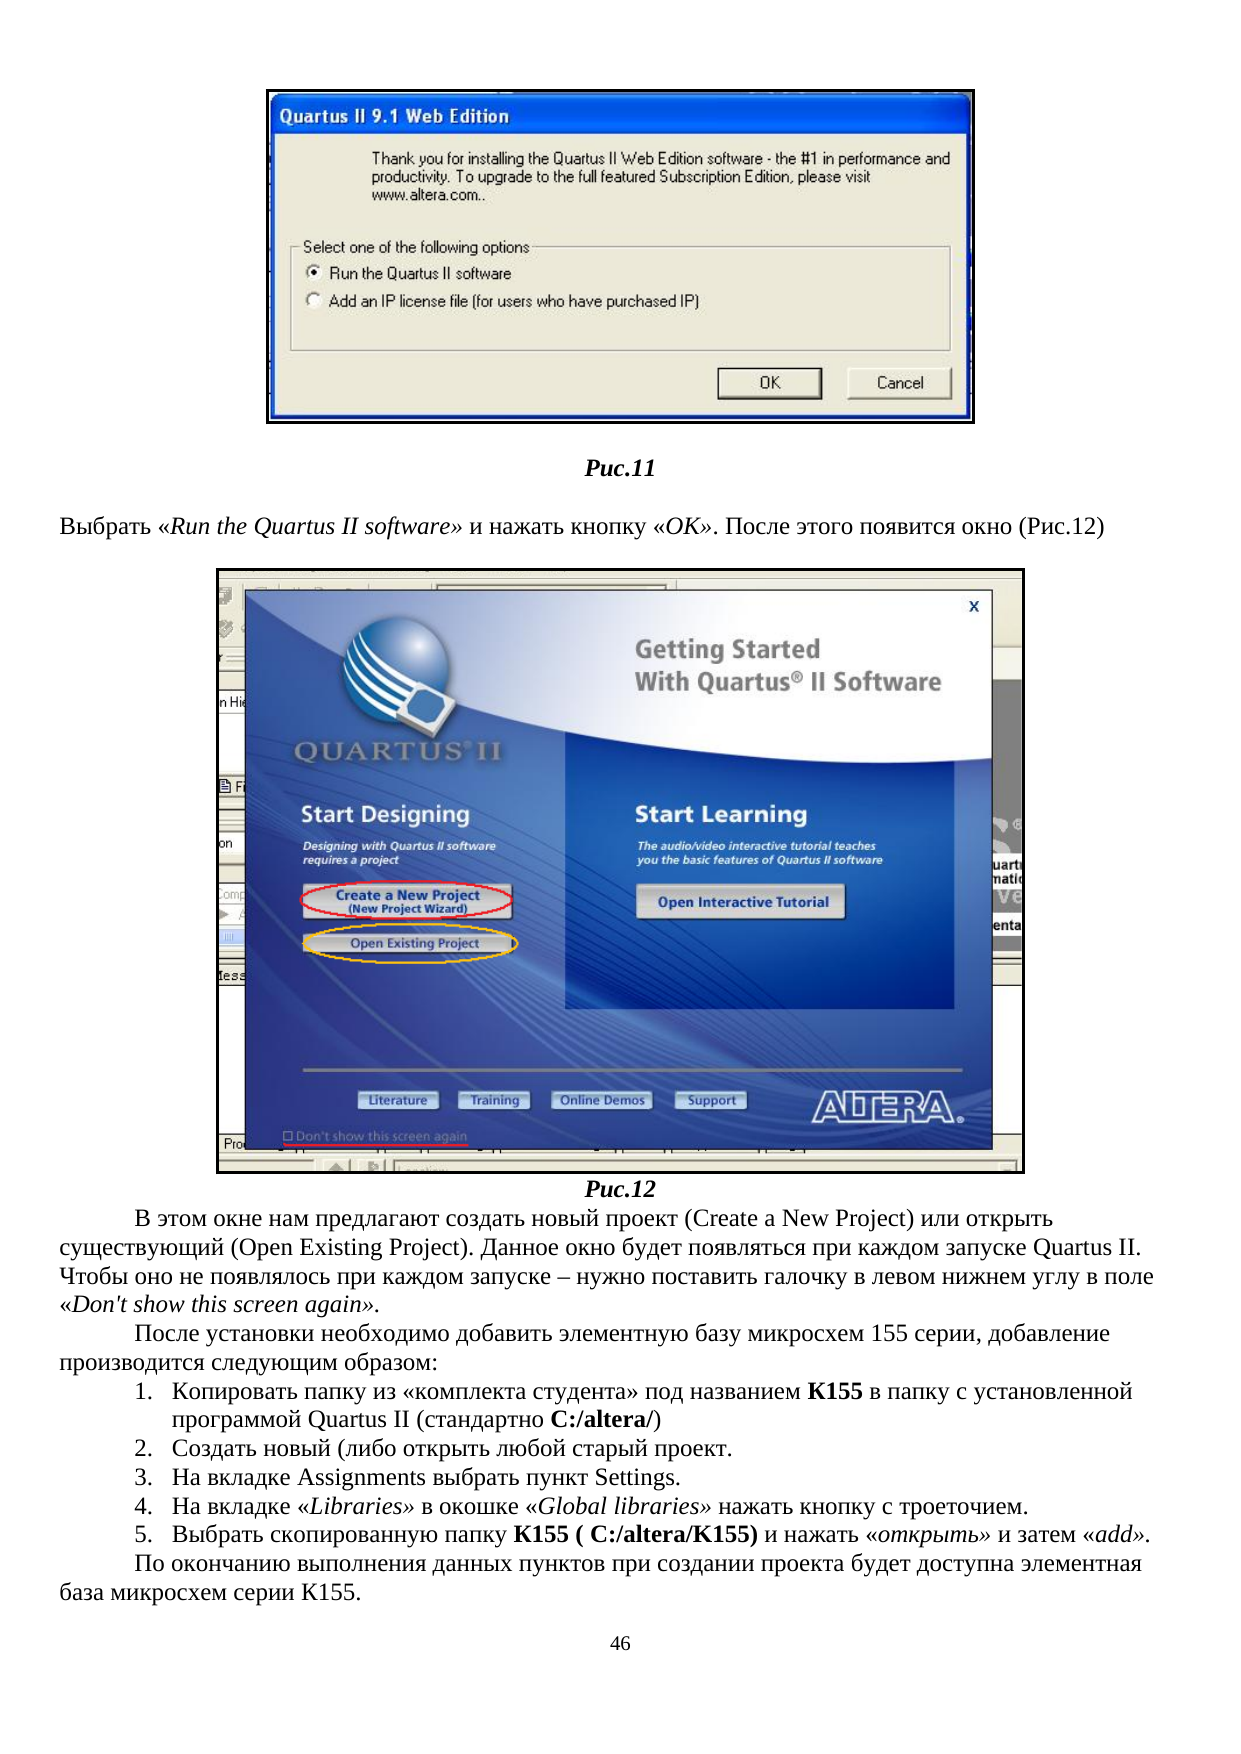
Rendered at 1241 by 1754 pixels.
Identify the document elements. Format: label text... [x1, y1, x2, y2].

text Рис.12 [59, 1174, 1181, 1203]
list На вкладке Assignments выбрать пункт Settings. [134, 1462, 1181, 1491]
text Выбрать «Run the Quartus II software» и нажать кнопку «OK». После этого появится окно (Рис.12) [59, 511, 1181, 539]
text В этом окне нам предлагают создать новый проект (Create a New Project) или открыть существующий (Open Existing Project). Данное окно будет появляться при каждом запуске Quartus II. Чтобы оно не появлялось при каждом запуске – нужно поставить галочку в левом нижнем углу в поле «Don't show this screen again». [59, 1203, 1181, 1318]
list Создать новый (либо открыть любой старый проект. [134, 1433, 1181, 1462]
text Рис.11 [59, 453, 1181, 482]
picture [219, 571, 1022, 1171]
list Выбрать скопированную папку К155 ( C:/altera/K155) и нажать «открыть» и затем «add». [134, 1519, 1181, 1548]
list На вкладке «Libraries» в окошке «Global libraries» нажать кнопку с троеточием. [134, 1491, 1181, 1519]
list Копировать папку из «комплекта студента» под названием К155 в папку с установленной программой Quartus II (стандартно C:/altera/) [134, 1376, 1181, 1433]
text После установки необходимо добавить элементную базу микросхем 155 серии, добавление производится следующим образом: [59, 1318, 1181, 1376]
text По окончанию выполнения данных пунктов при создании проекта будет доступна элементная база микросхем серии К155. [59, 1548, 1181, 1606]
picture [269, 92, 972, 421]
